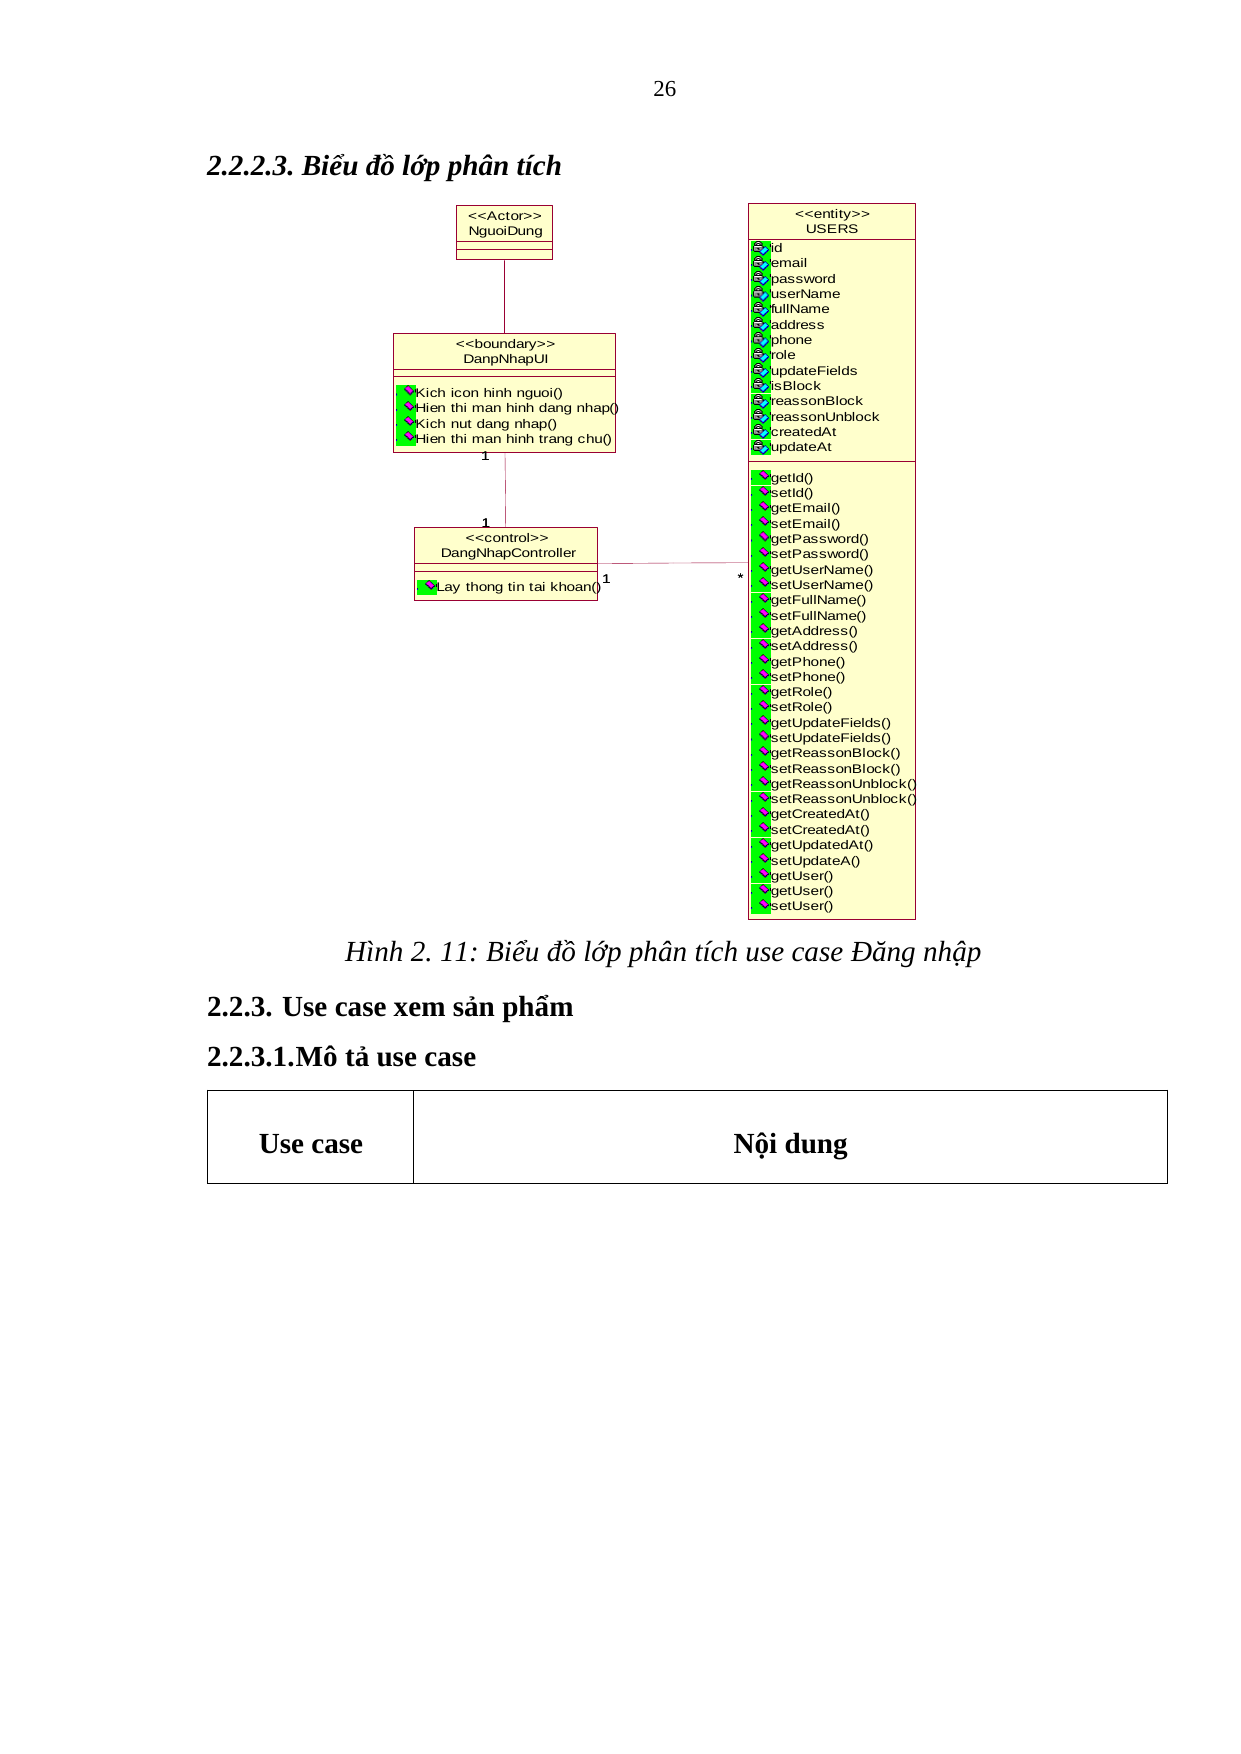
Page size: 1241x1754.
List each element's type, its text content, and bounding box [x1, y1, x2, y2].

subtitle Mô tả use case [207, 1039, 1122, 1073]
list Use case xem sản phẩm [207, 989, 1122, 1022]
subtitle 2.2.2.3. Biểu đồ lớp phân tích [207, 148, 1122, 181]
text Hình 2. 11: Biểu đồ lớp phân tích use case Đăng nhập [207, 934, 1122, 968]
